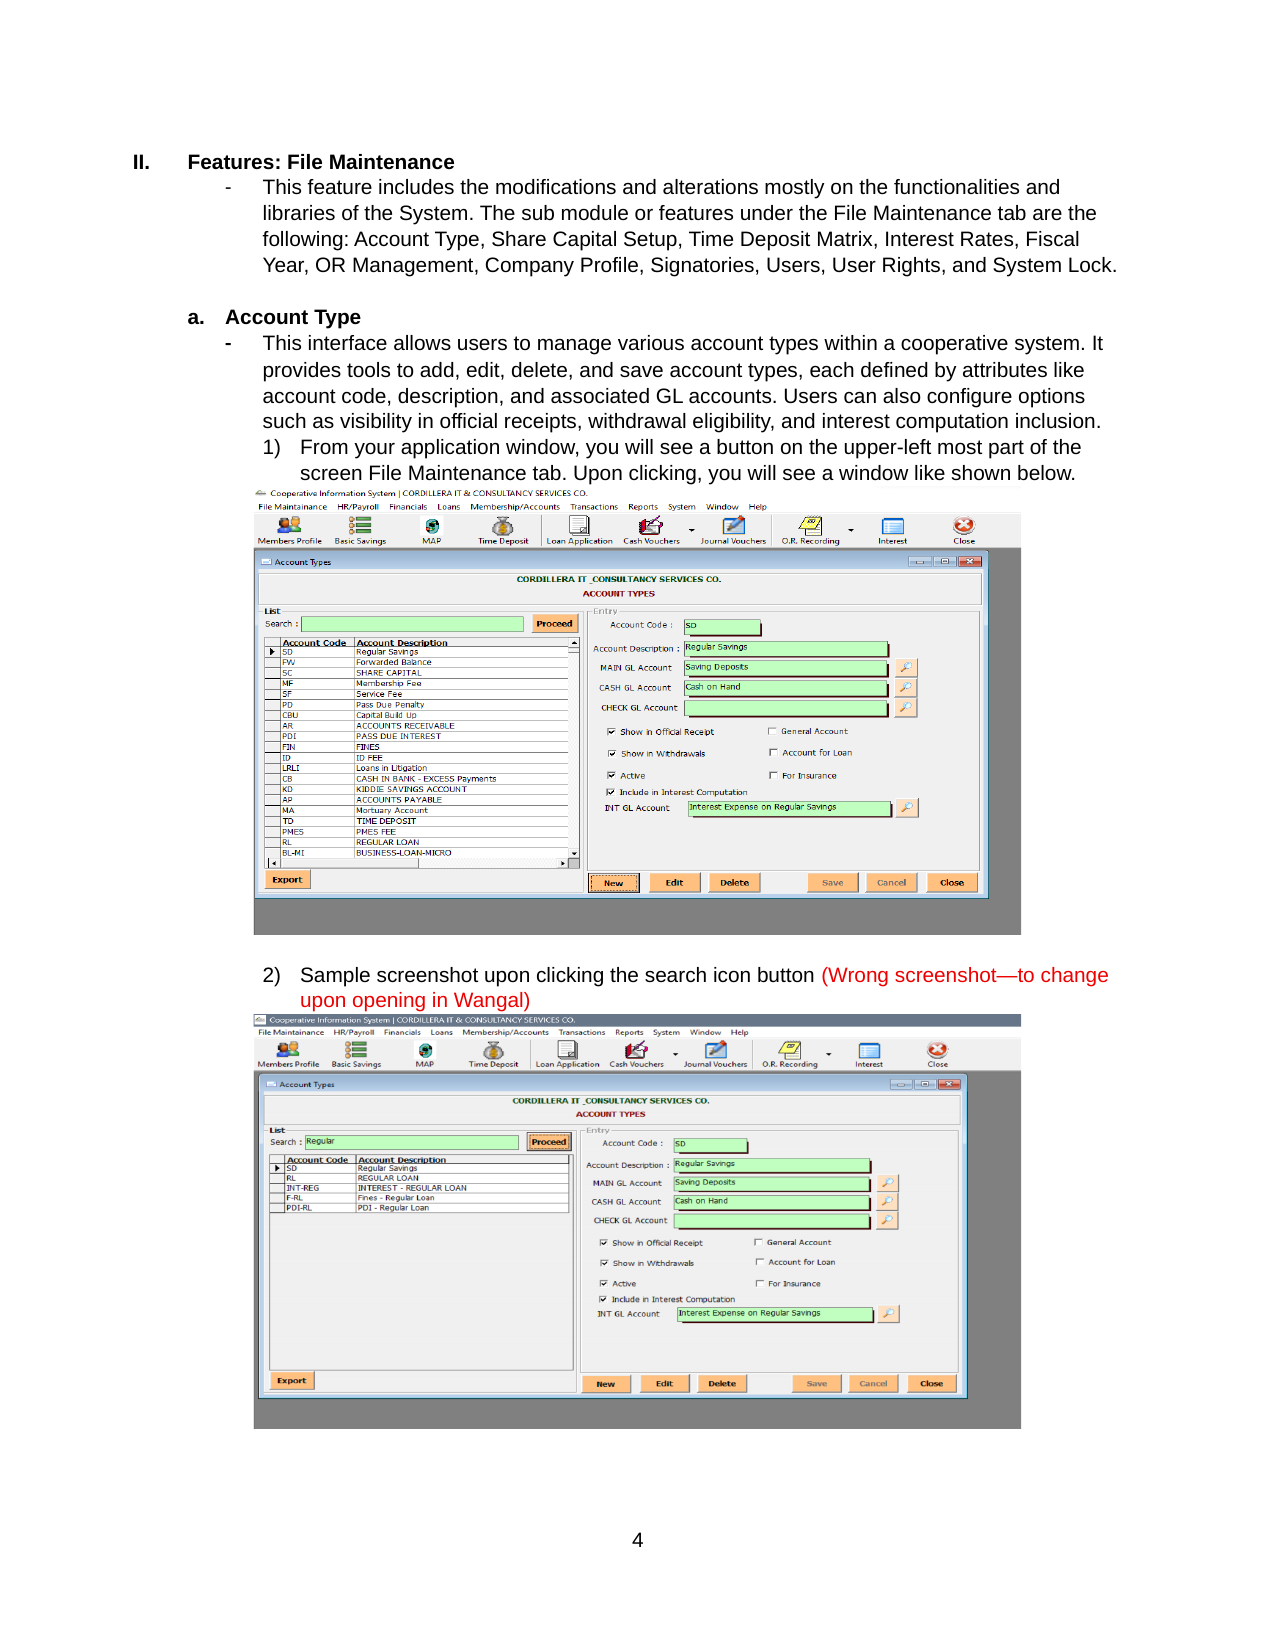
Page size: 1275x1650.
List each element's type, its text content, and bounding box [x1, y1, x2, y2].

subtitle Account Type [187, 304, 1125, 328]
list Sample screenshot upon clicking the search icon button (Wrong screenshot—to change upon opening in Wangal) [262, 962, 1125, 1012]
list This feature includes the modifications and alterations mostly on the functionalities and libraries of the System. The sub module or features under the File Maintenance tab are the following: Account Type, Share Capital Setup, Time Deposit Matrix, Interest Rates, Fiscal Year, OR Management, Company Profile, Signatories, Users, User Rights, and System Lock. [225, 174, 1125, 277]
picture [253, 1014, 1022, 1429]
list From your application window, you will see a button on the upper-left most part of the screen File Maintenance tab. Upon clicking, you will see a window like shown below. [262, 435, 1125, 485]
list This interface allows users to manage various account types within a cooperative system. It provides tools to add, edit, delete, and save account types, each defined by attributes like account code, description, and associated GL accounts. Users can also configure options such as visibility in official receipts, withdrawal eligibility, and interest computation inclusion. [225, 330, 1125, 433]
subtitle Features: File Maintenance [150, 150, 1125, 174]
picture [253, 486, 1022, 935]
